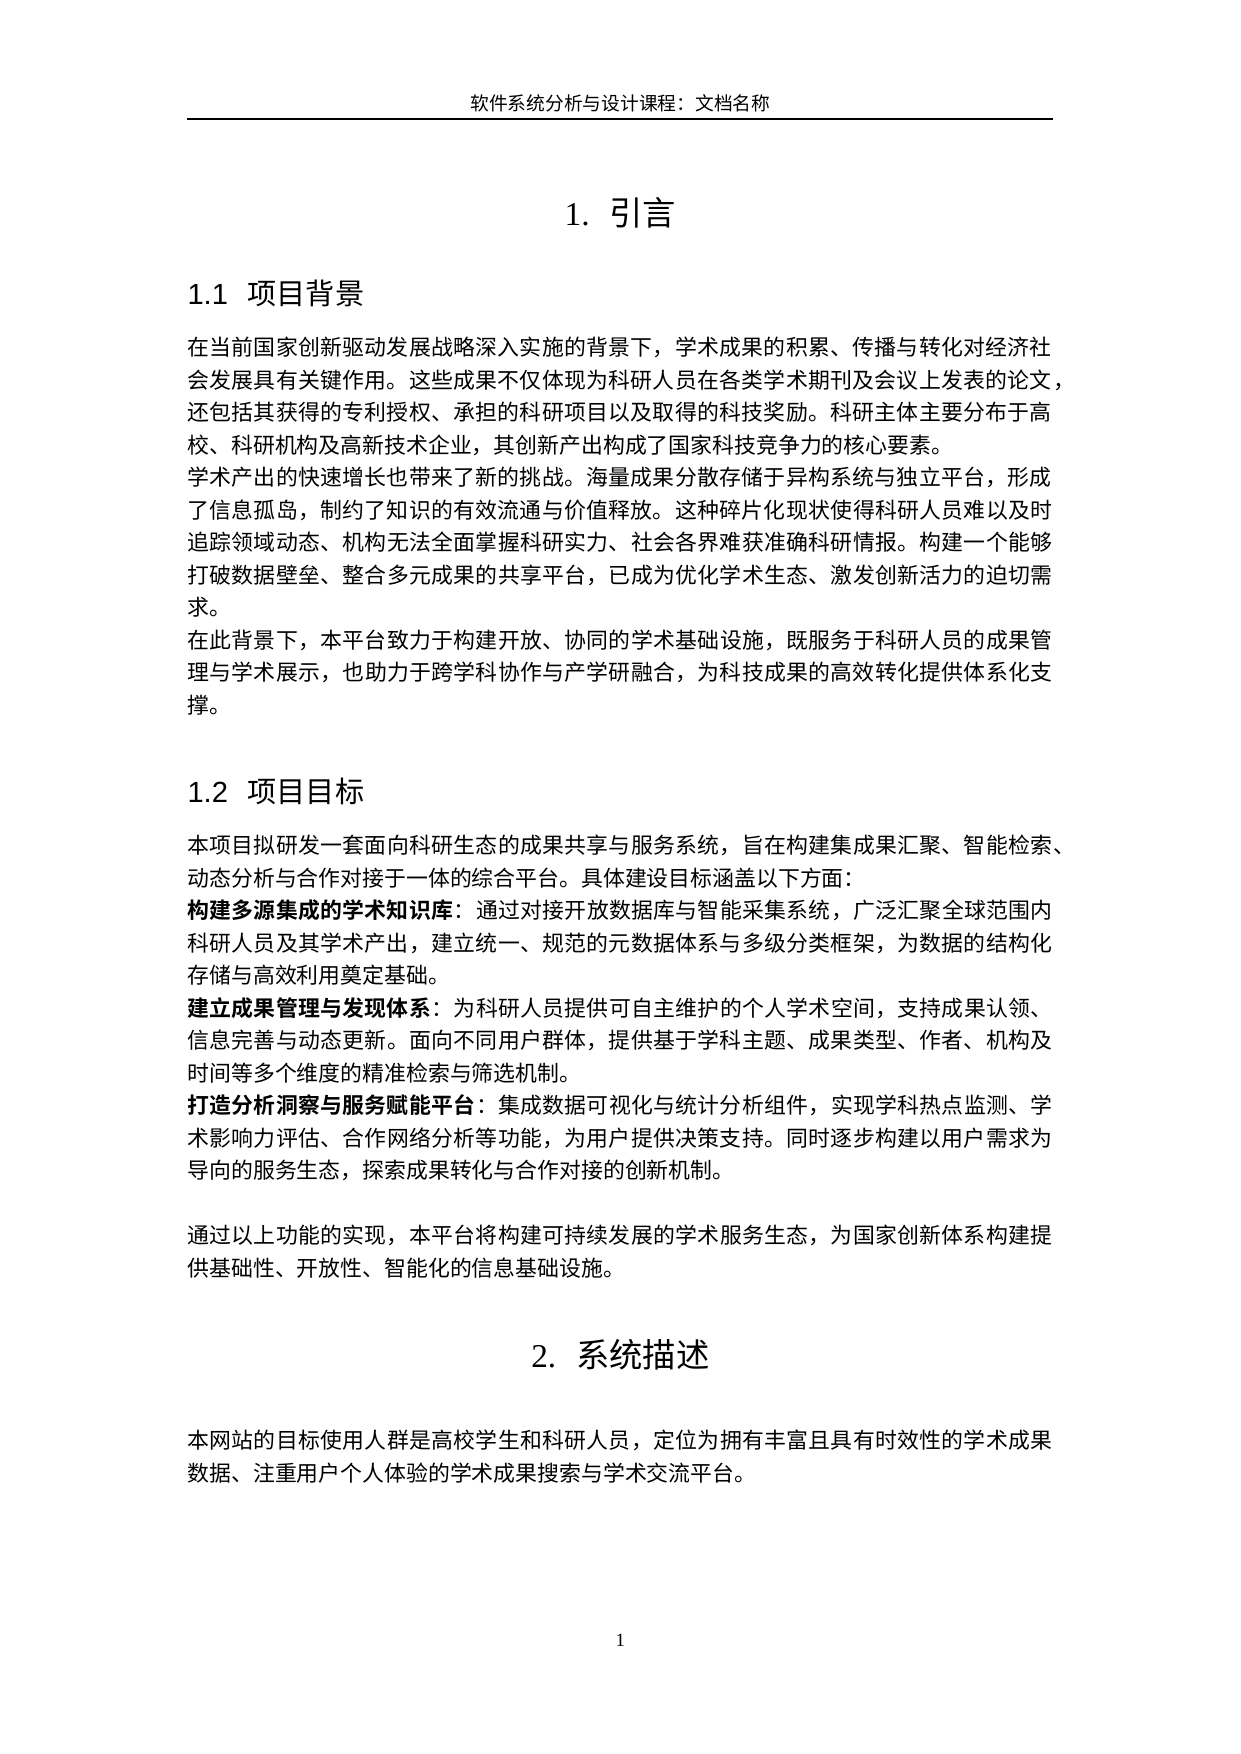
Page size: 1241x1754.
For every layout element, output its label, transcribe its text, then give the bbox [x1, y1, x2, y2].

text 学术产出的快速增长也带来了新的挑战。海量成果分散存储于异构系统与独立平台，形成了信息孤岛，制约了知识的有效流通与价值释放。这种碎片化现状使得科研人员难以及时追踪领域动态、机构无法全面掌握科研实力、社会各界难获准确科研情报。构建一个能够打破数据壁垒、整合多元成果的共享平台，已成为优化学术生态、激发创新活力的迫切需求。 [187, 460, 1053, 622]
subtitle 项目目标 [187, 757, 1053, 822]
text 本项目拟研发一套面向科研生态的成果共享与服务系统，旨在构建集成果汇聚、智能检索、动态分析与合作对接于一体的综合平台。具体建设目标涵盖以下方面： [187, 828, 1053, 893]
text 打造分析洞察与服务赋能平台：集成数据可视化与统计分析组件，实现学科热点监测、学术影响力评估、合作网络分析等功能，为用户提供决策支持。同时逐步构建以用户需求为导向的服务生态，探索成果转化与合作对接的创新机制。 [187, 1088, 1053, 1185]
text 在此背景下，本平台致力于构建开放、协同的学术基础设施，既服务于科研人员的成果管理与学术展示，也助力于跨学科协作与产学研融合，为科技成果的高效转化提供体系化支撑。 [187, 622, 1053, 720]
subtitle 项目背景 [187, 259, 1053, 324]
text 构建多源集成的学术知识库：通过对接开放数据库与智能采集系统，广泛汇聚全球范围内科研人员及其学术产出，建立统一、规范的元数据体系与多级分类框架，为数据的结构化存储与高效利用奠定基础。 [187, 893, 1053, 990]
text 在当前国家创新驱动发展战略深入实施的背景下，学术成果的积累、传播与转化对经济社会发展具有关键作用。这些成果不仅体现为科研人员在各类学术期刊及会议上发表的论文，还包括其获得的专利授权、承担的科研项目以及取得的科技奖励。科研主体主要分布于高校、科研机构及高新技术企业，其创新产出构成了国家科技竞争力的核心要素。 [187, 330, 1053, 460]
subtitle 引言 [187, 178, 1053, 243]
text 建立成果管理与发现体系：为科研人员提供可自主维护的个人学术空间，支持成果认领、信息完善与动态更新。面向不同用户群体，提供基于学科主题、成果类型、作者、机构及时间等多个维度的精准检索与筛选机制。 [187, 990, 1053, 1088]
text 通过以上功能的实现，本平台将构建可持续发展的学术服务生态，为国家创新体系构建提供基础性、开放性、智能化的信息基础设施。 [187, 1218, 1053, 1283]
subtitle 系统描述 [187, 1320, 1053, 1385]
text 本网站的目标使用人群是高校学生和科研人员，定位为拥有丰富且具有时效性的学术成果数据、注重用户个人体验的学术成果搜索与学术交流平台。 [187, 1423, 1053, 1488]
